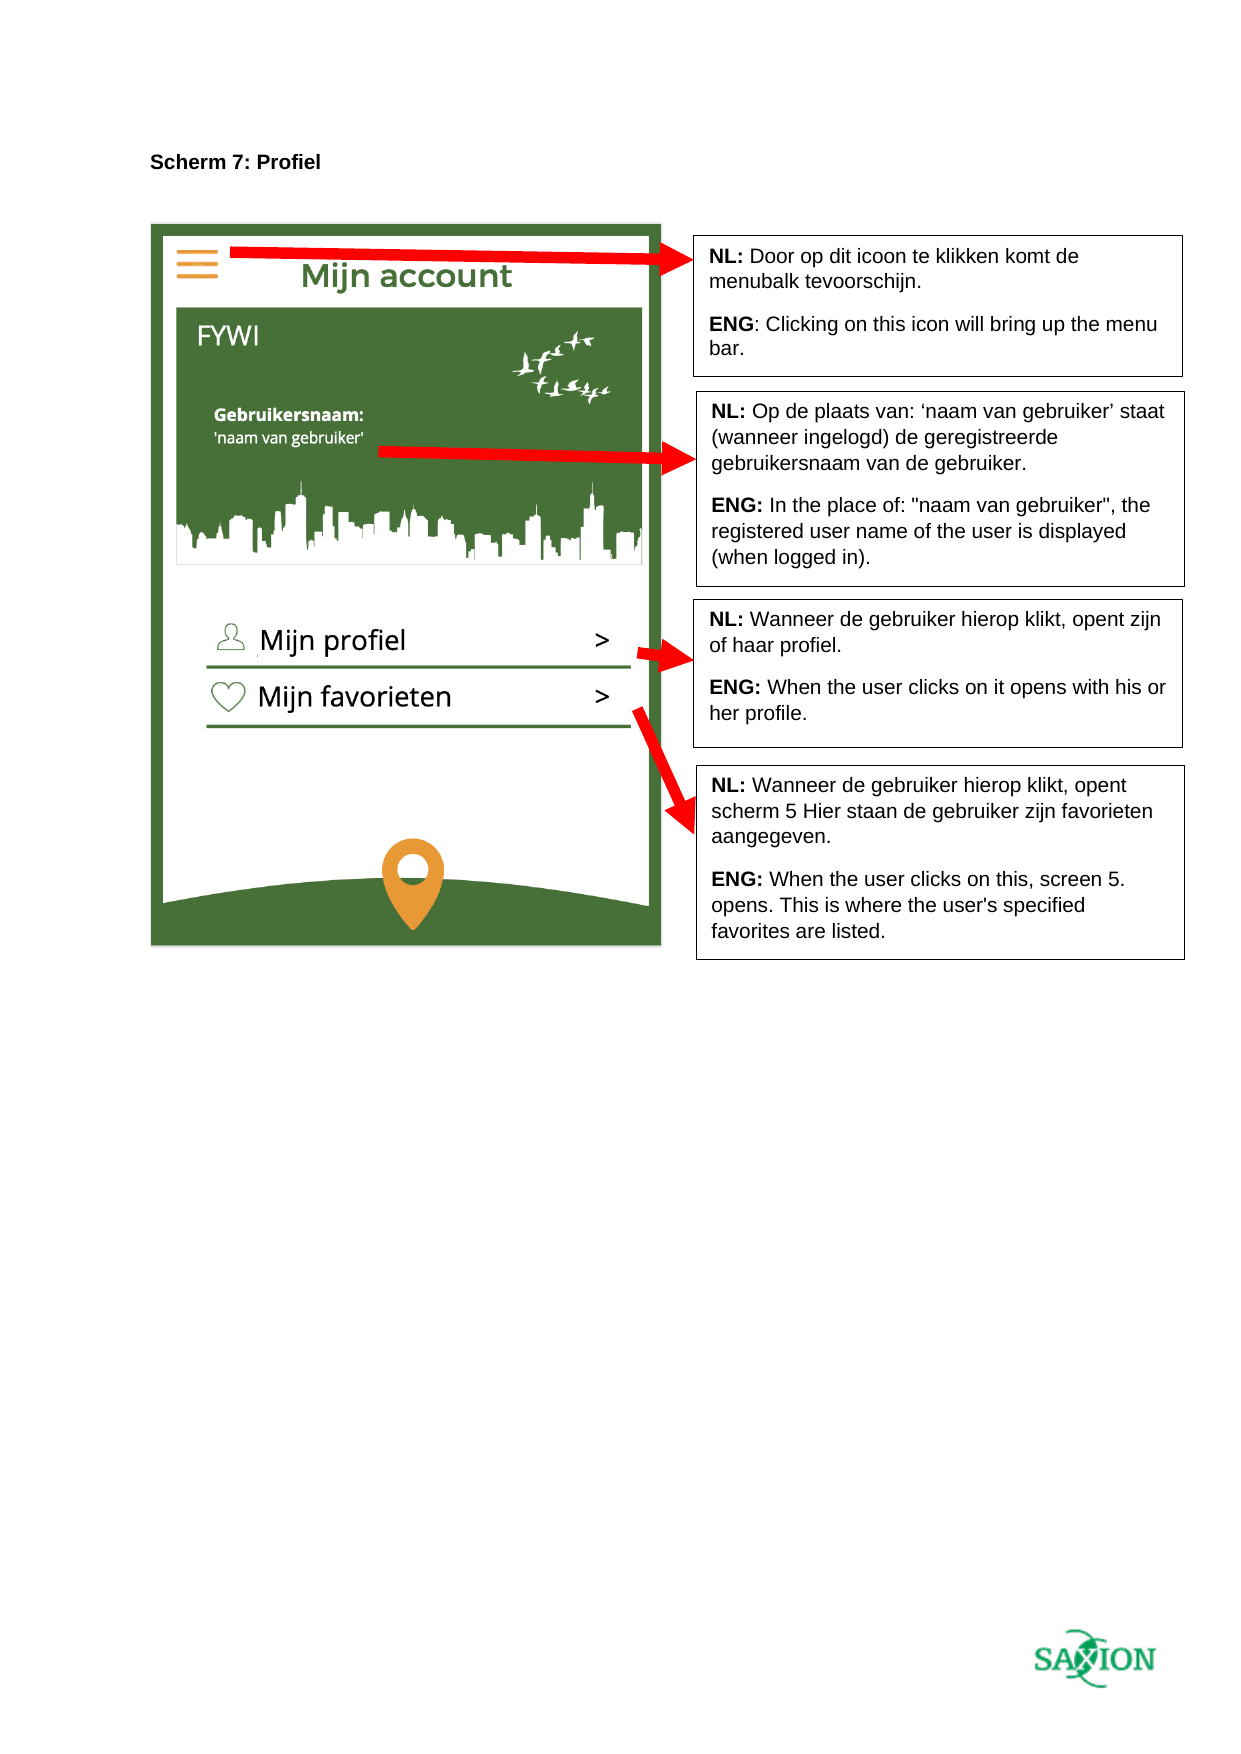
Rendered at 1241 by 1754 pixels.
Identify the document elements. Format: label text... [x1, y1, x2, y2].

picture [150, 222, 663, 948]
picture [1023, 1619, 1161, 1703]
subtitle Scherm 7: Profiel [150, 150, 1090, 174]
